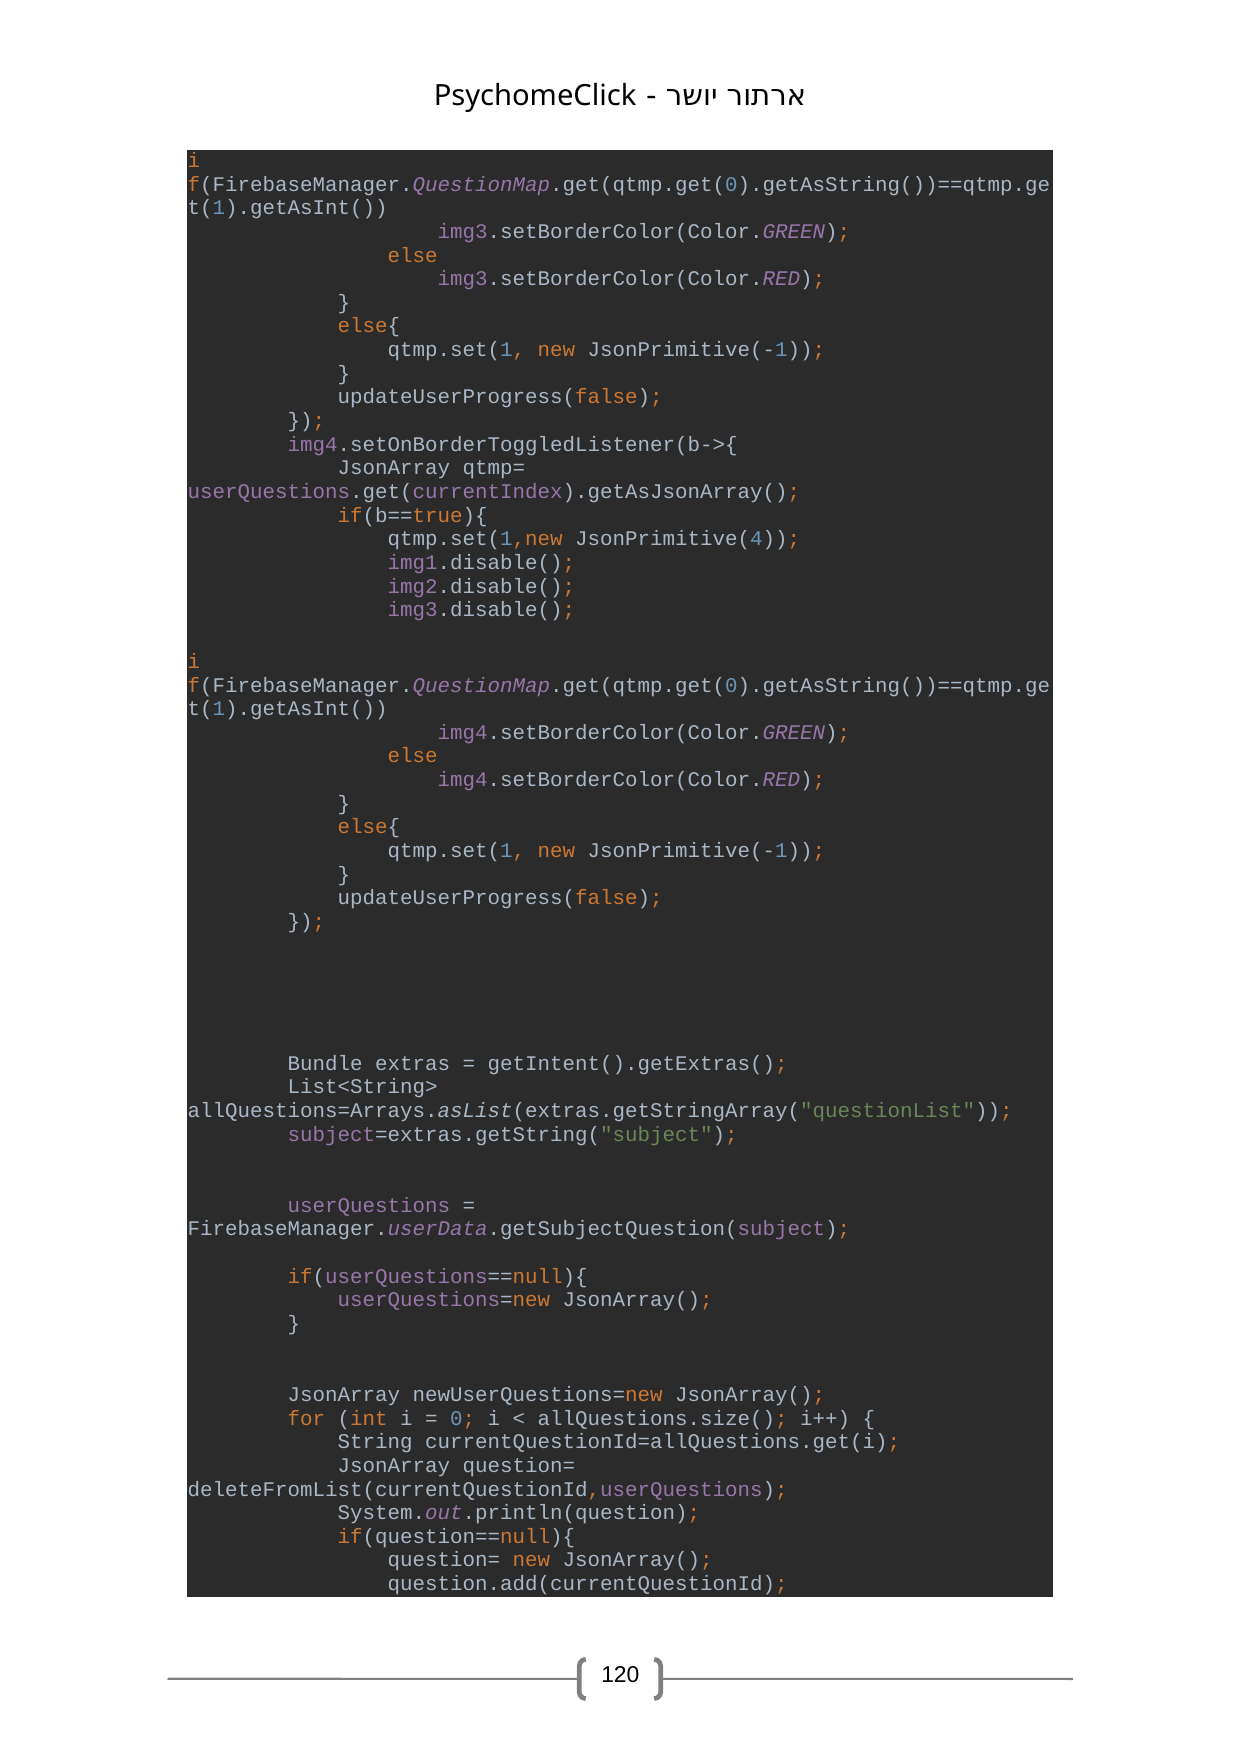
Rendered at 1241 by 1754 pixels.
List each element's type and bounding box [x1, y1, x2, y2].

text [187, 150, 1053, 1597]
